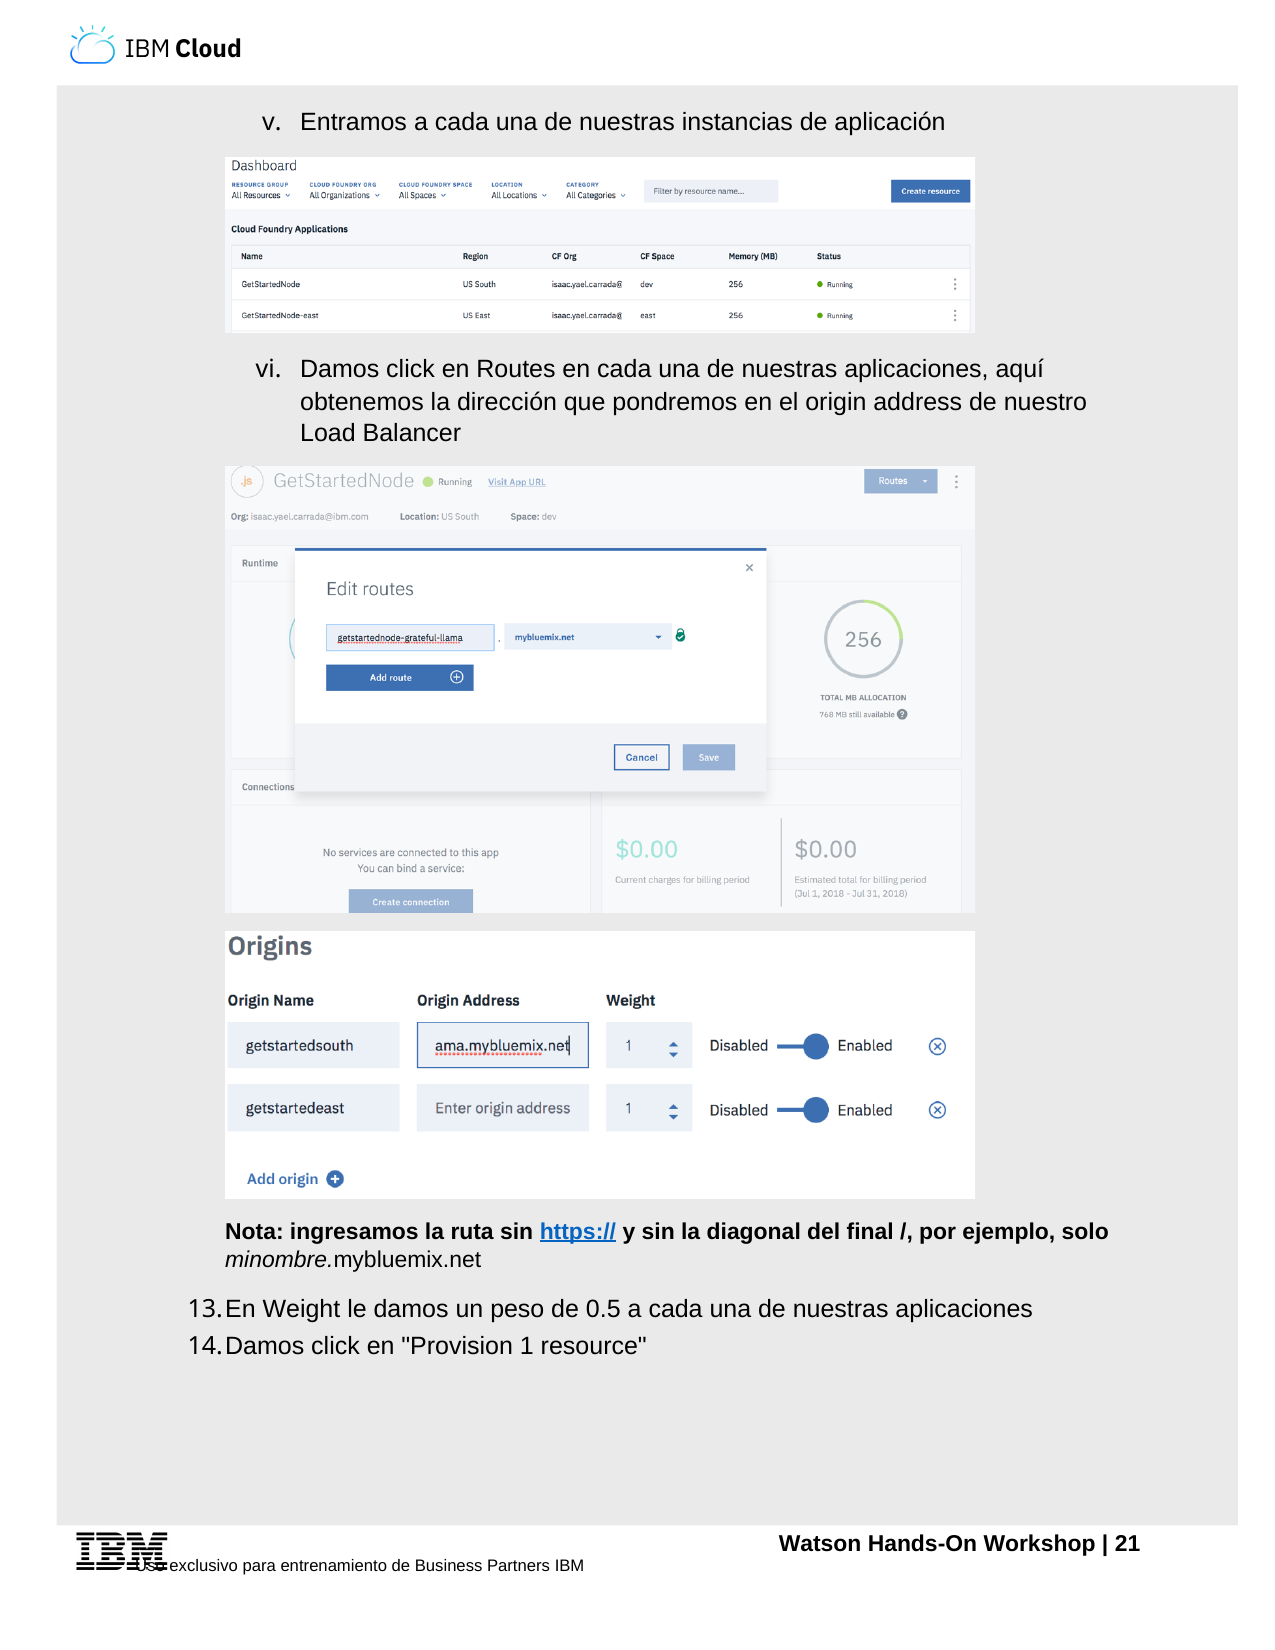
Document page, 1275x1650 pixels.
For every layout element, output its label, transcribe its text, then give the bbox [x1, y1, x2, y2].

list Damos click en Routes en cada una de nuestras aplicaciones, aquí obtenemos la dirección que pondremos en el origin address de nuestro Load Balancer [281, 351, 1140, 447]
picture [225, 931, 976, 1199]
picture [51, 25, 259, 82]
list Entramos a cada una de nuestras instancias de aplicación [281, 104, 1140, 138]
picture [225, 157, 976, 333]
picture [75, 1531, 170, 1572]
picture [225, 466, 976, 913]
text Nota: ingresamos la ruta sin https:// y sin la diagonal del final /, por ejemplo, solo minombre.mybluemix.net [225, 1218, 1140, 1272]
list En Weight le damos un peso de 0.5 a cada una de nuestras aplicaciones [187, 1291, 1140, 1325]
list Damos click en "Provision 1 resource" [187, 1328, 1140, 1362]
